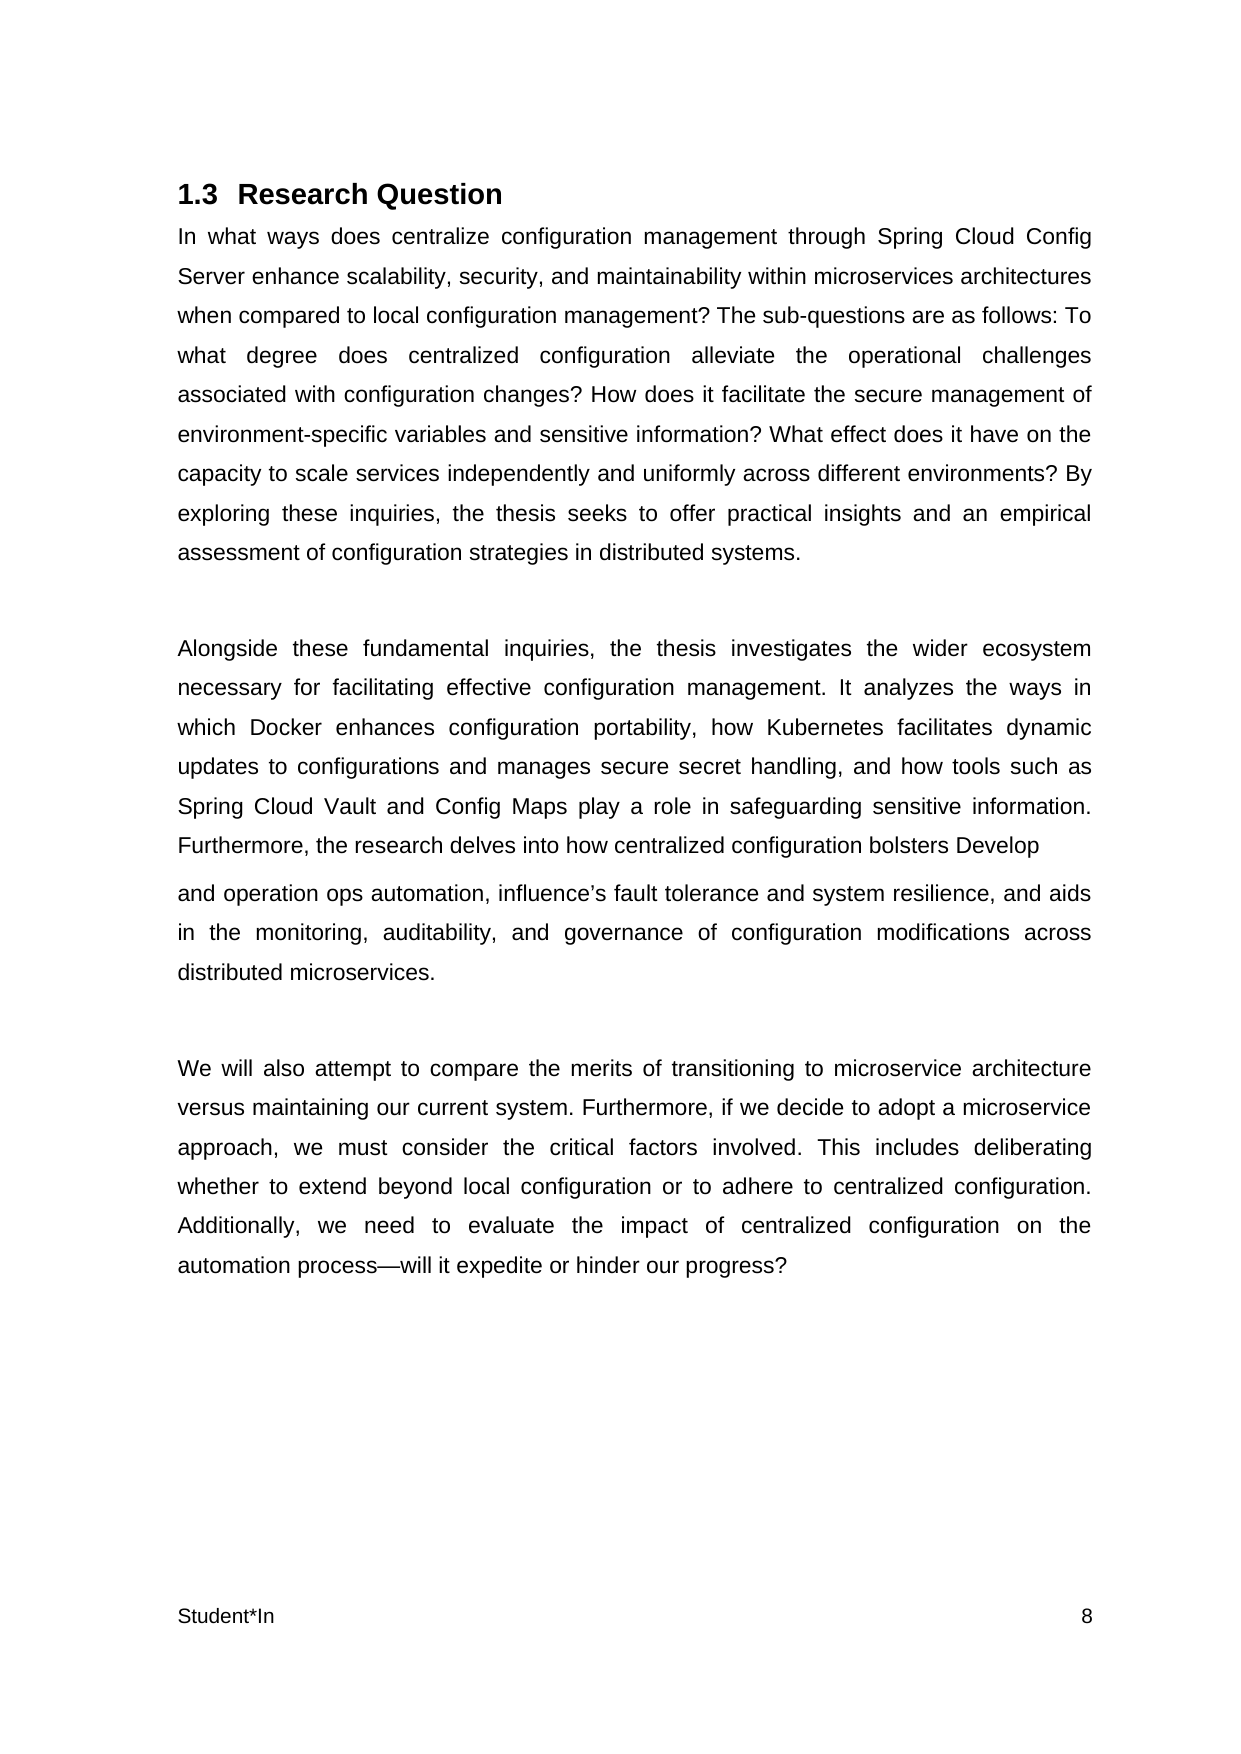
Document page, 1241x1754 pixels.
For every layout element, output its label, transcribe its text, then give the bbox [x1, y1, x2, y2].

text In what ways does centralize configuration management through Spring Cloud Config Server enhance scalability, security, and maintainability within microservices architectures when compared to local configuration management? The sub-questions are as follows: To what degree does centralized configuration alleviate the operational challenges associated with configuration changes? How does it facilitate the secure management of environment-specific variables and sensitive information? What effect does it have on the capacity to scale services independently and uniformly across different environments? By exploring these inquiries, the thesis seeks to offer practical insights and an empirical assessment of configuration strategies in distributed systems. [177, 223, 1092, 565]
subtitle Research Question [177, 177, 1092, 211]
text We will also attempt to compare the merits of transitioning to microservice architecture versus maintaining our current system. Furthermore, if we decide to adopt a microservice approach, we must consider the critical factors involved. This includes deliberating whether to extend beyond local configuration or to adhere to centralized configuration. Additionally, we need to evaluate the impact of centralized configuration on the automation process—will it expedite or hinder our progress? [177, 1054, 1092, 1278]
text Alongside these fundamental inquiries, the thesis investigates the wider ecosystem necessary for facilitating effective configuration management. It analyzes the ways in which Docker enhances configuration portability, how Kubernetes facilitates dynamic updates to configurations and manages secure secret handling, and how tools such as Spring Cloud Vault and Config Maps play a role in safeguarding sensitive information. Furthermore, the research delves into how centralized configuration bolsters Develop [177, 635, 1092, 858]
text and operation ops automation, influence’s fault tolerance and system resilience, and aids in the monitoring, auditability, and governance of configuration modifications across distributed microservices. [177, 880, 1092, 985]
